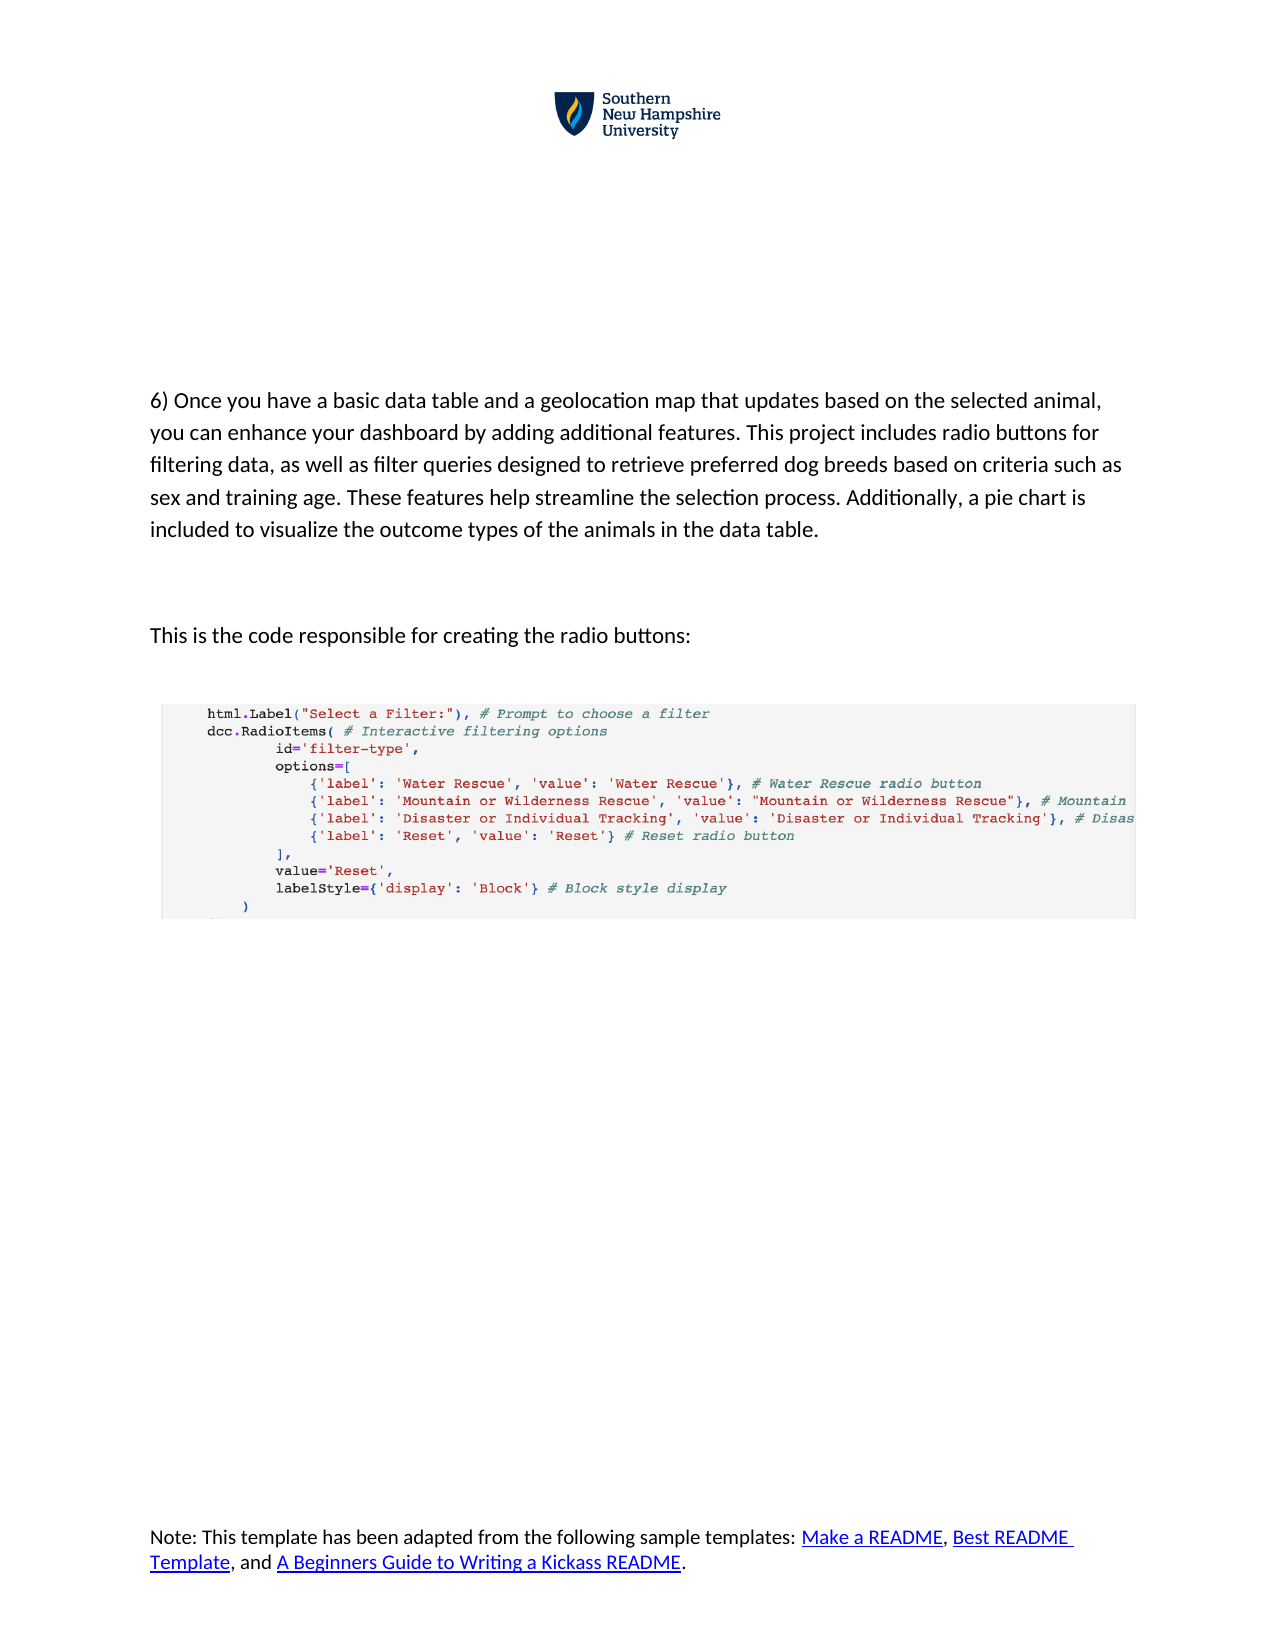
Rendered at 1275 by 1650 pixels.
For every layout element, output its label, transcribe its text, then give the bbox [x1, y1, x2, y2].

picture [161, 704, 1137, 919]
picture [546, 75, 729, 154]
text This is the code responsible for creating the radio buttons: [150, 621, 1125, 649]
text 6) Once you have a basic data table and a geolocation map that updates based on the selected animal, you can enhance your dashboard by adding additional features. This project includes radio buttons for filtering data, as well as filter queries designed to retrieve preferred dog breeds based on criteria such as sex and training age. These features help streamline the selection process. Additionally, a pie chart is included to visualize the outcome types of the animals in the data table. [150, 386, 1125, 543]
